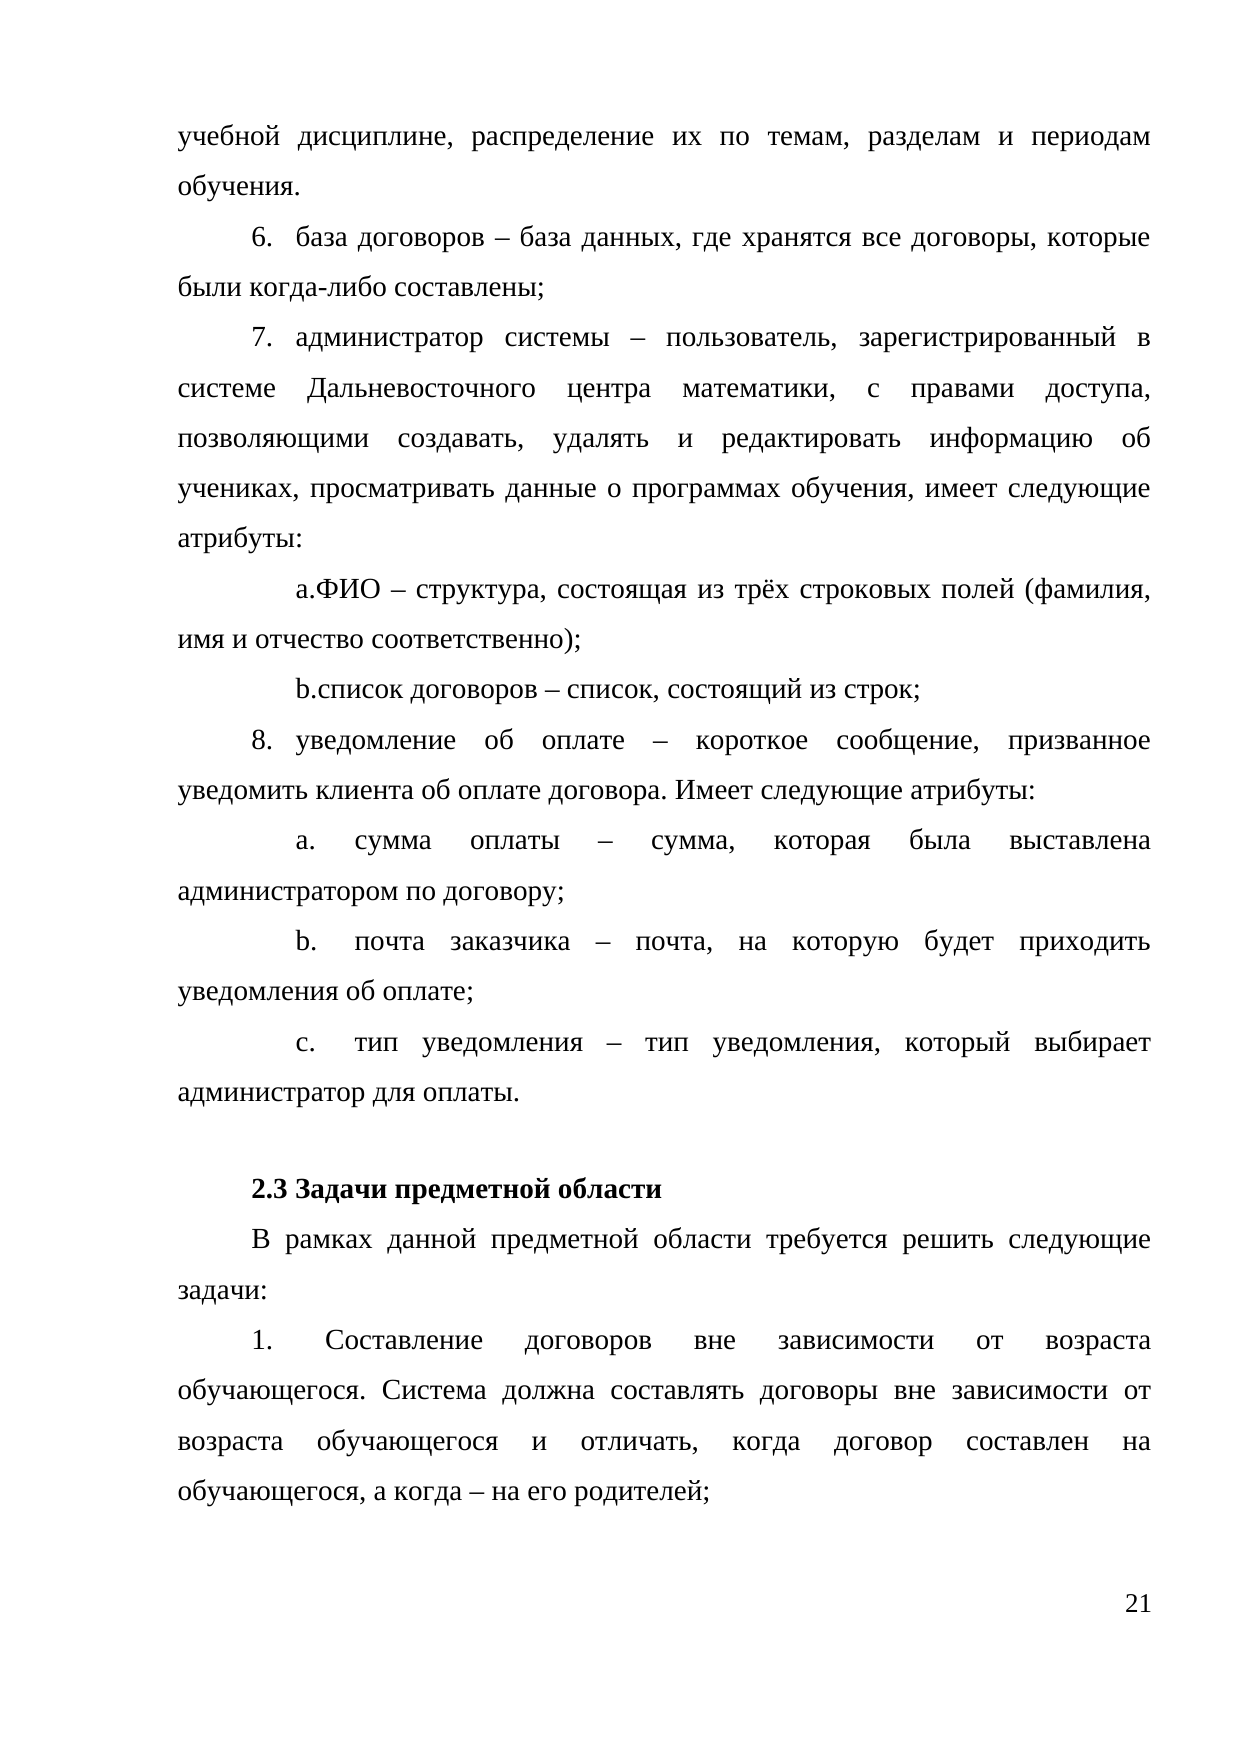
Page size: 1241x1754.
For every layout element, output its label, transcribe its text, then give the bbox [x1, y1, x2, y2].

subtitle 2.3 Задачи предметной области [177, 1171, 1152, 1205]
list уведомление об оплате – короткое сообщение, призванное уведомить клиента об оплате договора. Имеет следующие атрибуты: [177, 722, 1152, 806]
list список договоров – список, состоящий из строк; [177, 672, 1152, 705]
list ФИО – структура, состоящая из трёх строковых полей (фамилия, имя и отчество соответственно); [177, 571, 1152, 655]
list база договоров – база данных, где хранятся все договоры, которые были когда-либо составлены; [177, 219, 1152, 303]
list тип уведомления – тип уведомления, который выбирает администратор для оплаты. [177, 1024, 1152, 1108]
list почта заказчика – почта, на которую будет приходить уведомления об оплате; [177, 923, 1152, 1007]
text В рамках данной предметной области требуется решить следующие задачи: [177, 1222, 1152, 1305]
list администратор системы – пользователь, зарегистрированный в системе Дальневосточного центра математики, с правами доступа, позволяющими создавать, удалять и редактировать информацию об учениках, просматривать данные о программах обучения, имеет следующие атрибуты: [177, 319, 1152, 554]
list сумма оплаты – сумма, которая была выставлена администратором по договору; [177, 822, 1152, 906]
list Составление договоров вне зависимости от возраста обучающегося. Система должна составлять договоры вне зависимости от возраста обучающегося и отличать, когда договор составлен на обучающегося, а когда – на его родителей; [177, 1322, 1152, 1507]
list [177, 118, 1152, 202]
